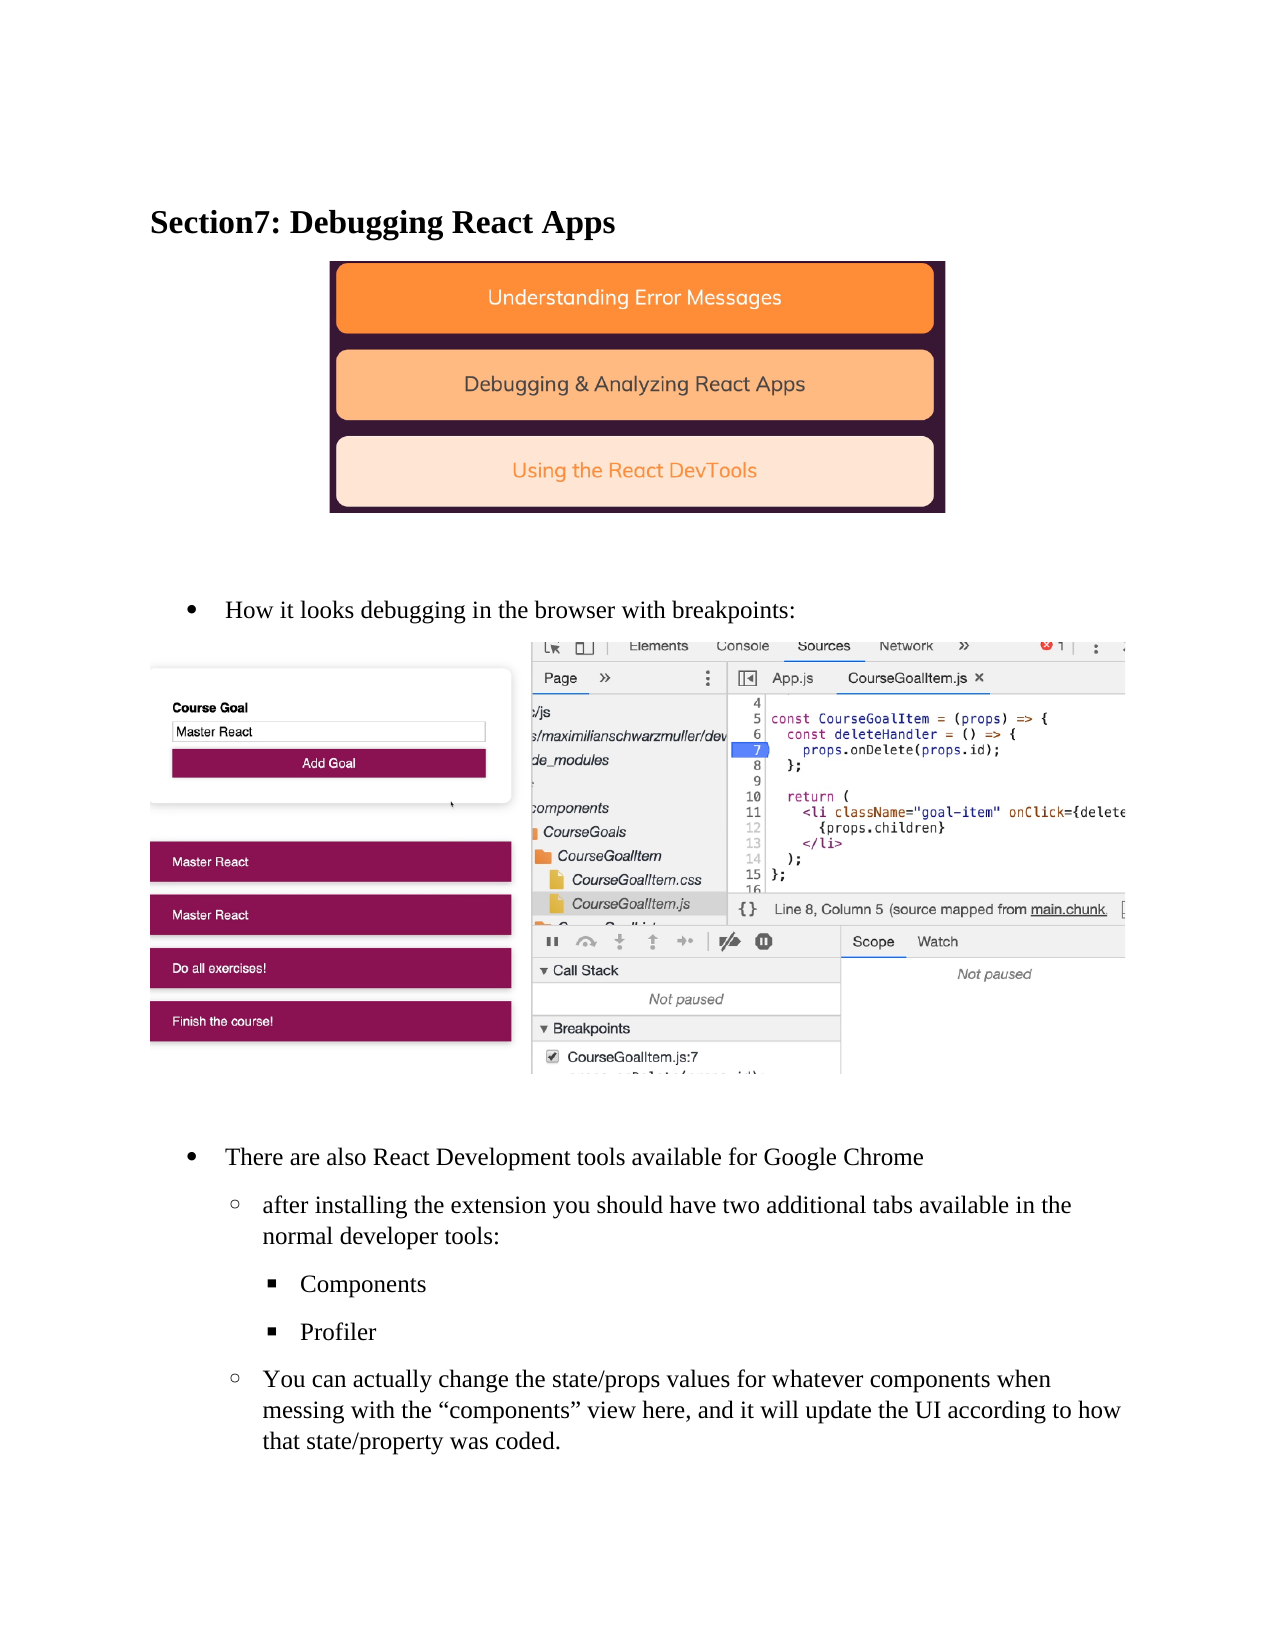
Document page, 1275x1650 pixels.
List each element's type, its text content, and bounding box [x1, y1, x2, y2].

list You can actually change the state/props values for whatever components when messing with the “components” view here, and it will update the UI according to how that state/property was coded. [225, 1364, 1125, 1455]
list Profiler [262, 1317, 1125, 1345]
picture [329, 261, 946, 513]
list after installing the extension you should have two additional tabs available in the normal developer tools: [225, 1190, 1125, 1250]
list There are also React Development tools available for Google Chrome [187, 1142, 1125, 1171]
picture [150, 642, 1125, 1074]
text Section7: Debugging React Apps [150, 203, 1125, 241]
list How it looks debugging in the browser with breakpoints: [187, 595, 1125, 623]
list Components [262, 1269, 1125, 1298]
